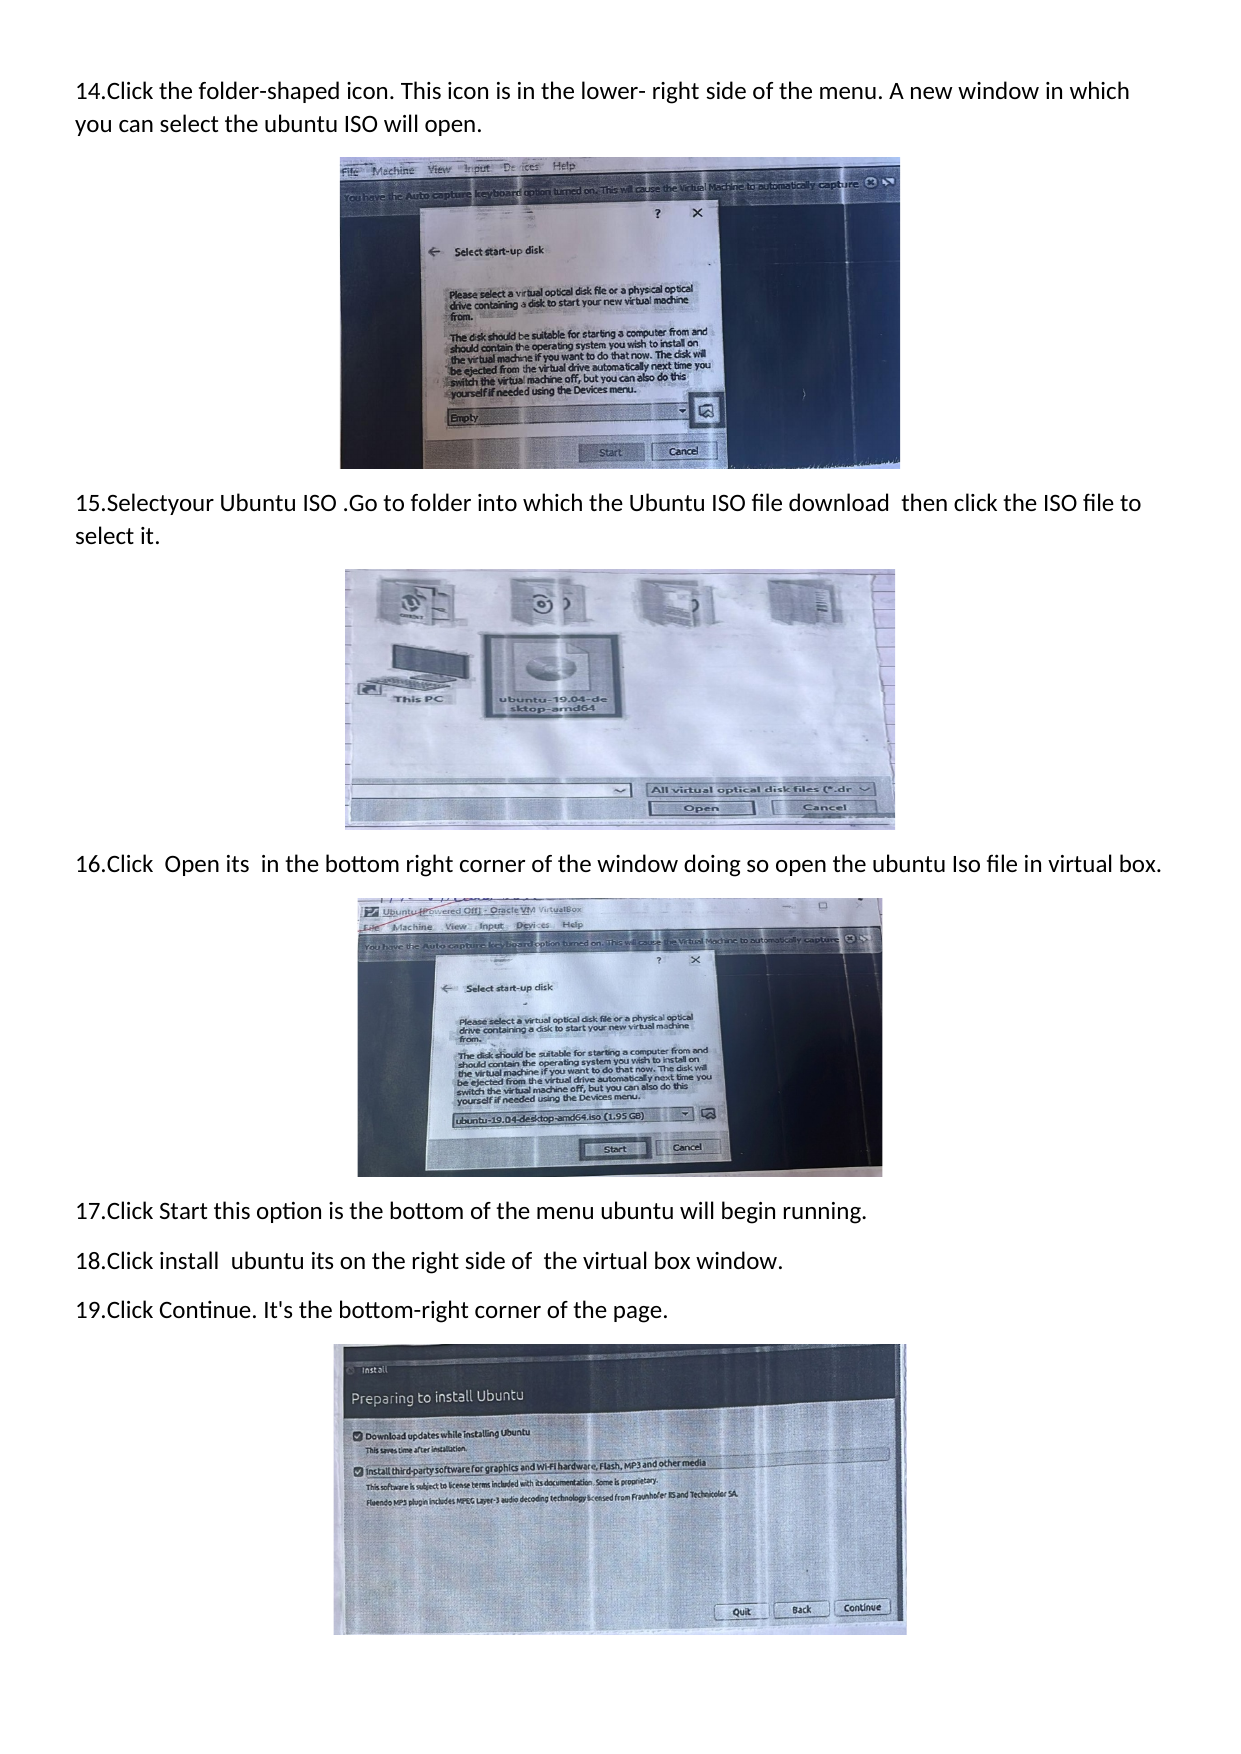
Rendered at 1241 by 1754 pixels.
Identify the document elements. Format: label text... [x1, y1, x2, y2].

text 15.Selectyour Ubuntu ISO .Go to folder into which the Ubuntu ISO file download then click the ISO file to select it. [75, 487, 1165, 551]
text 14.Click the folder-shaped icon. This icon is in the lower- right side of the menu. A new window in which you can select the ubuntu ISO will open. [75, 75, 1165, 138]
text 17.Click Start this option is the bottom of the menu ubuntu will begin running. [75, 1196, 1165, 1226]
picture [357, 898, 883, 1177]
picture [345, 569, 896, 830]
text 18.Click install ubuntu its on the right side of the virtual box window. [75, 1245, 1165, 1276]
text 16.Click Open its in the bottom right corner of the window doing so open the ubuntu Iso file in virtual box. [75, 848, 1165, 879]
text 19.Click Continue. It's the bottom-right corner of the page. [75, 1295, 1165, 1325]
picture [339, 157, 901, 469]
picture [333, 1344, 907, 1635]
